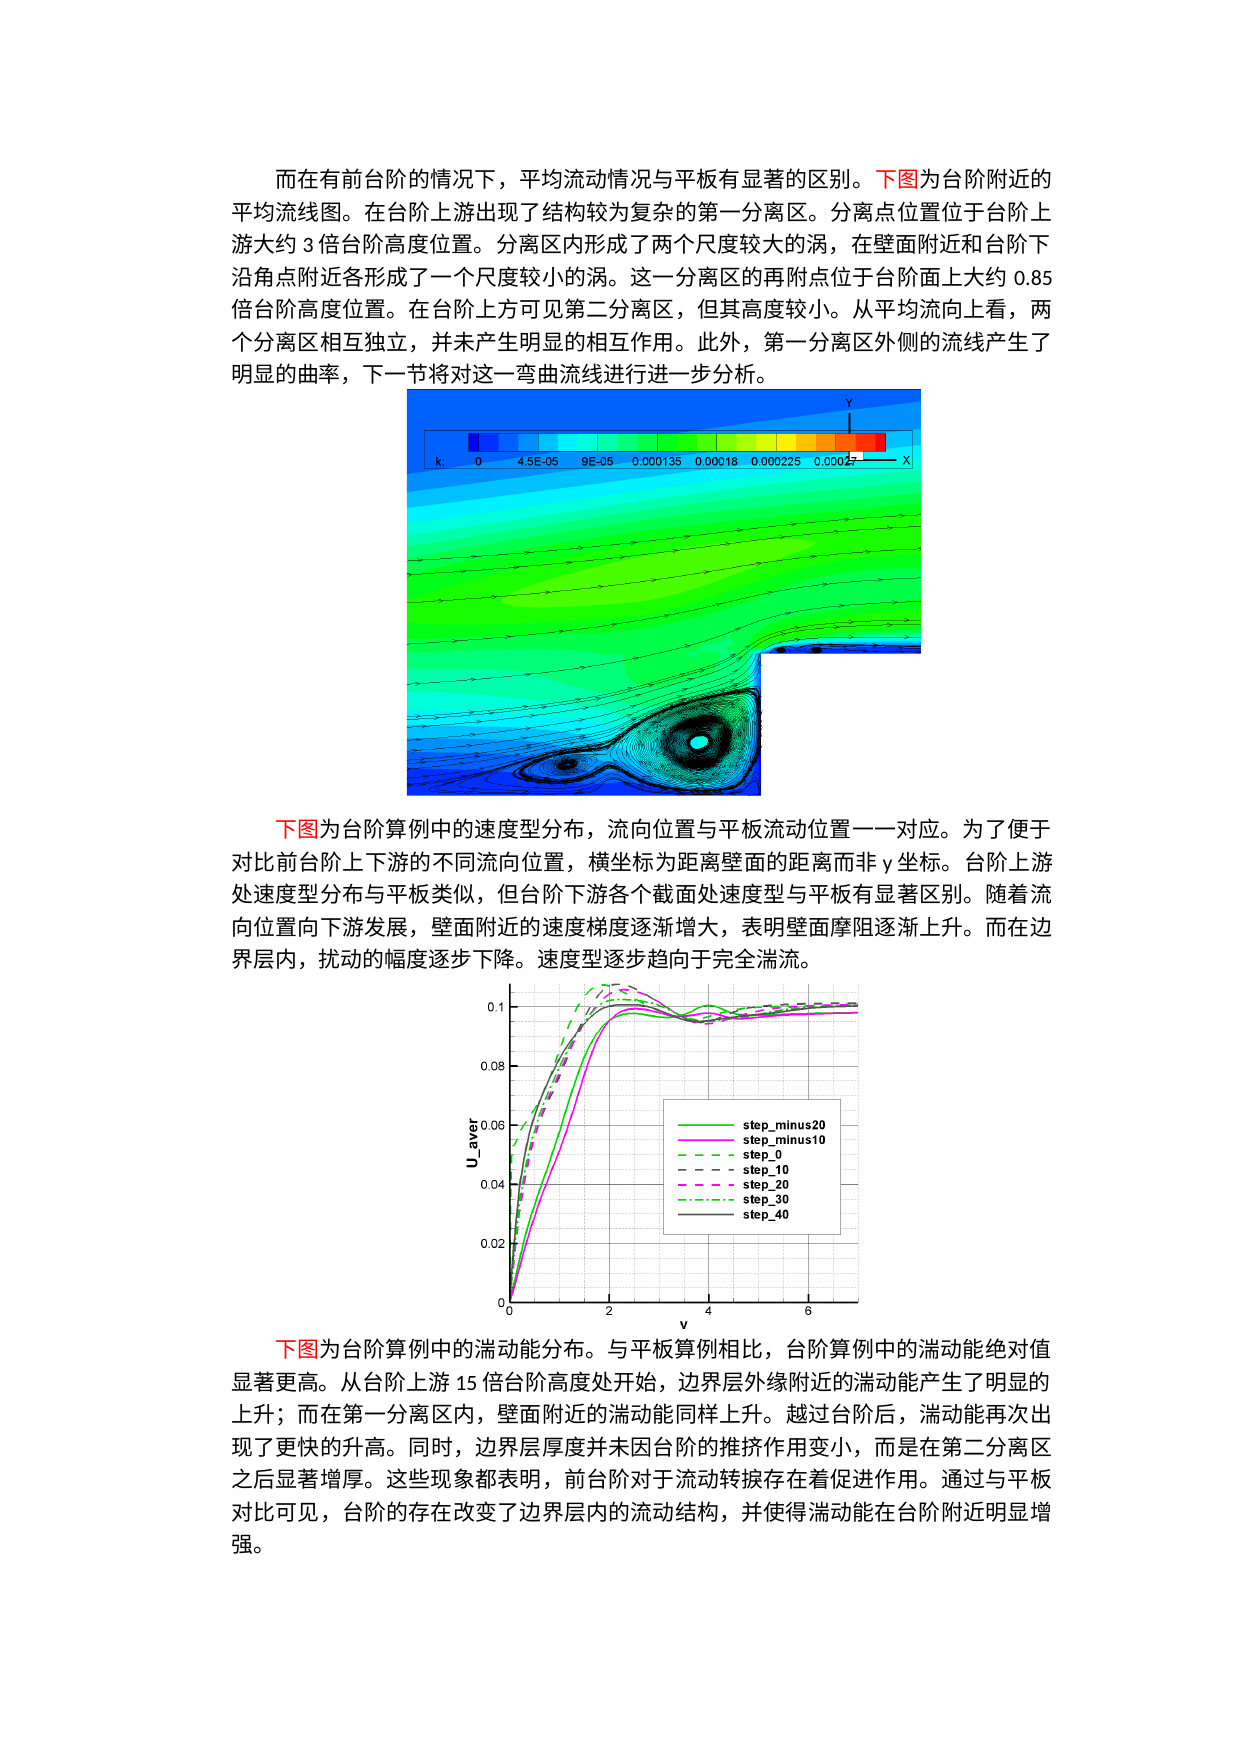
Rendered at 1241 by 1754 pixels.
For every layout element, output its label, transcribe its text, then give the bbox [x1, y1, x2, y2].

text 下图为台阶算例中的湍动能分布。与平板算例相比，台阶算例中的湍动能绝对值显著更高。从台阶上游15倍台阶高度处开始，边界层外缘附近的湍动能产生了明显的上升；而在第一分离区内，壁面附近的湍动能同样上升。越过台阶后，湍动能再次出现了更快的升高。同时，边界层厚度并未因台阶的推挤作用变小，而是在第二分离区之后显著增厚。这些现象都表明，前台阶对于流动转捩存在着促进作用。通过与平板对比可见，台阶的存在改变了边界层内的流动结构，并使得湍动能在台阶附近明显增强。 [231, 1332, 1053, 1559]
picture [457, 974, 870, 1329]
text 下图为台阶算例中的速度型分布，流向位置与平板流动位置一一对应。为了便于对比前台阶上下游的不同流向位置，横坐标为距离壁面的距离而非y坐标。台阶上游处速度型分布与平板类似，但台阶下游各个截面处速度型与平板有显著区别。随着流向位置向下游发展，壁面附近的速度梯度逐渐增大，表明壁面摩阻逐渐上升。而在边界层内，扰动的幅度逐步下降。速度型逐步趋向于完全湍流。 [231, 812, 1053, 974]
picture [406, 389, 921, 803]
text 而在有前台阶的情况下，平均流动情况与平板有显著的区别。下图为台阶附近的平均流线图。在台阶上游出现了结构较为复杂的第一分离区。分离点位置位于台阶上游大约3倍台阶高度位置。分离区内形成了两个尺度较大的涡，在壁面附近和台阶下沿角点附近各形成了一个尺度较小的涡。这一分离区的再附点位于台阶面上大约0.85倍台阶高度位置。在台阶上方可见第二分离区，但其高度较小。从平均流向上看，两个分离区相互独立，并未产生明显的相互作用。此外，第一分离区外侧的流线产生了明显的曲率，下一节将对这一弯曲流线进行进一步分析。 [231, 162, 1053, 389]
